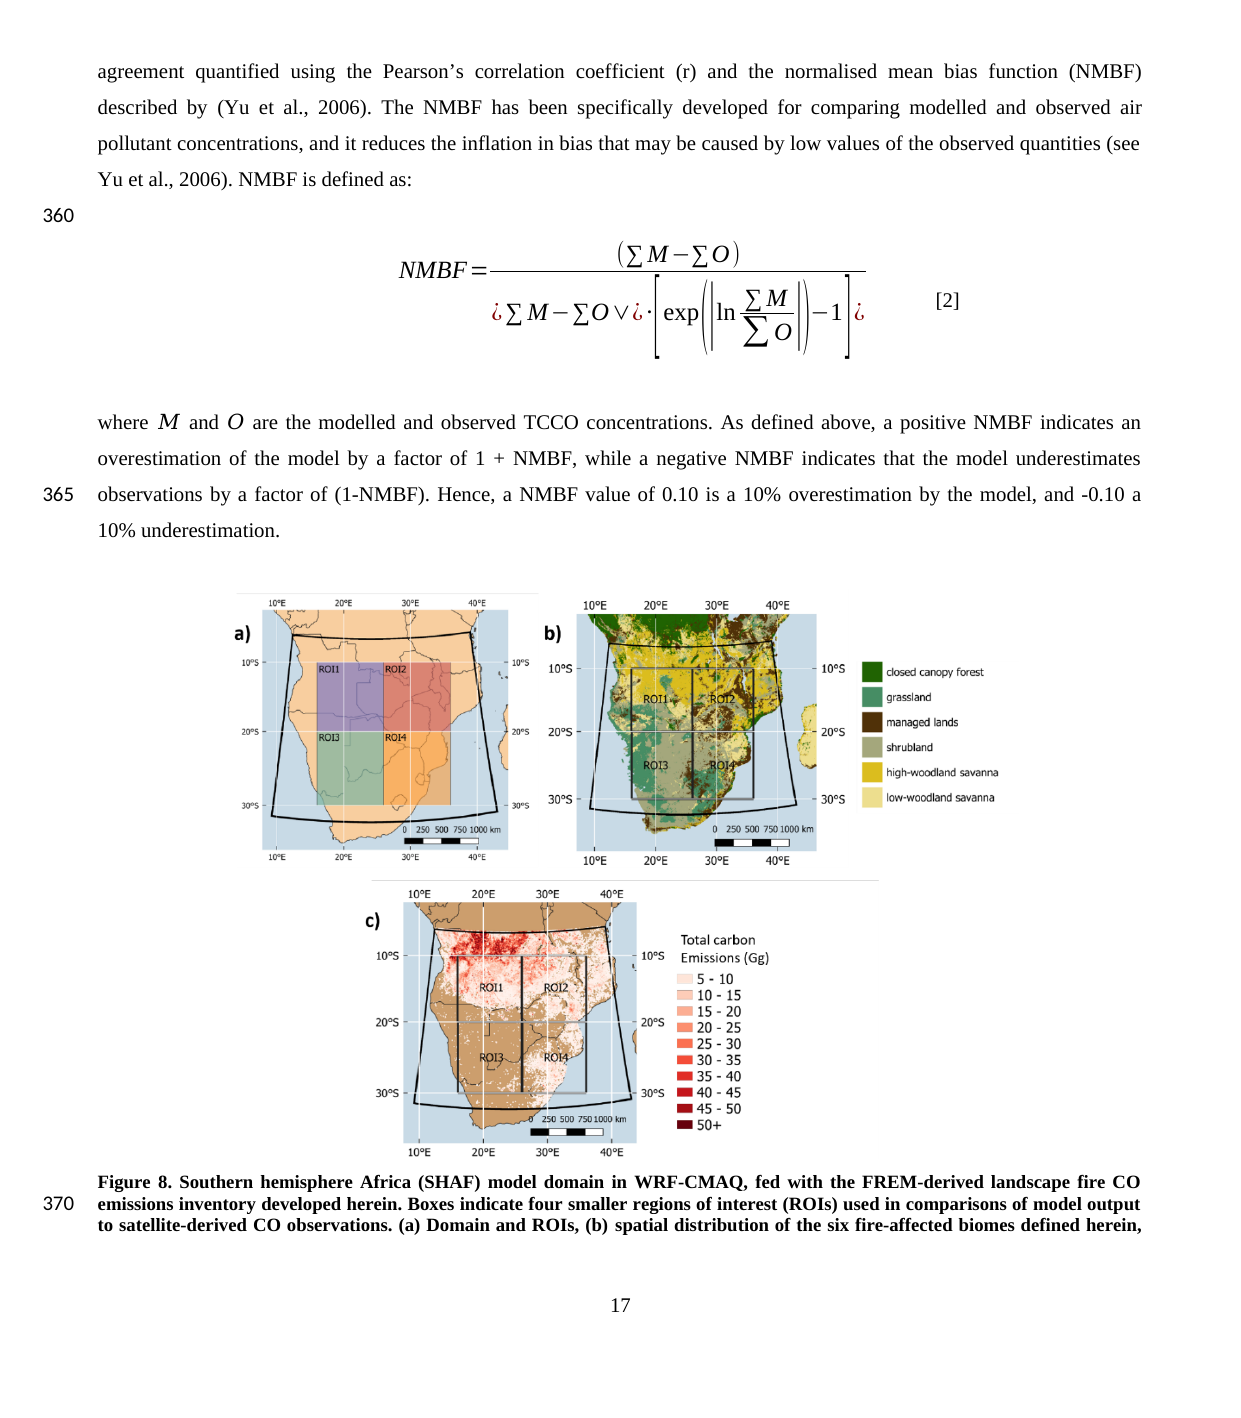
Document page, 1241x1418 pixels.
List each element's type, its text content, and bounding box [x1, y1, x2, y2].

picture [221, 589, 1020, 1159]
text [97, 59, 1143, 191]
text [2] [322, 239, 1143, 360]
text where 𝑀 and 𝑂 are the modelled and observed TCCO concentrations. As defined above, a positive NMBF indicates an overestimation of the model by a factor of 1 + NMBF, while a negative NMBF indicates that the model underestimates observations by a factor of (1-NMBF). Hence, a NMBF value of 0.10 is a 10% overestimation by the model, and -0.10 a 10% underestimation. [97, 408, 1143, 542]
